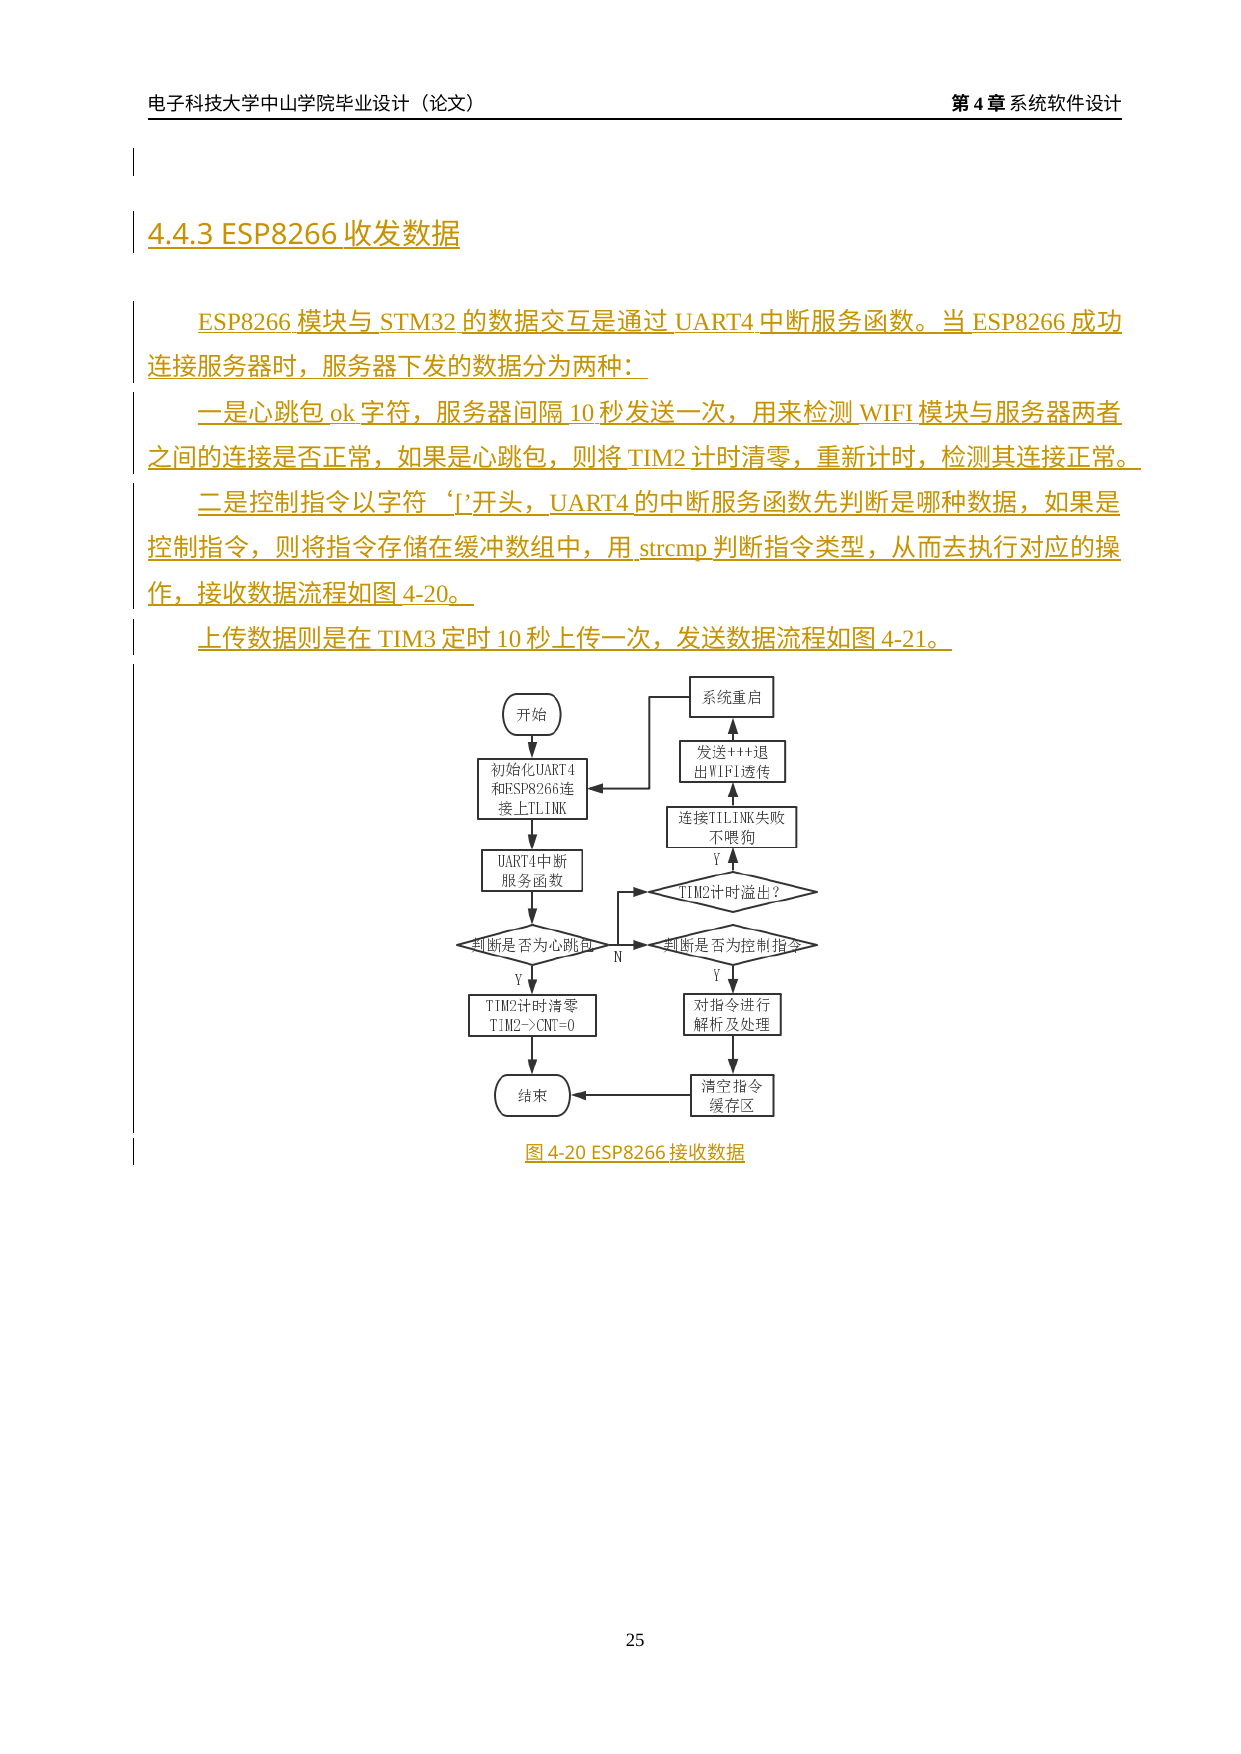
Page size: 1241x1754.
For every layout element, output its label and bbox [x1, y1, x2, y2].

picture [442, 663, 828, 1133]
